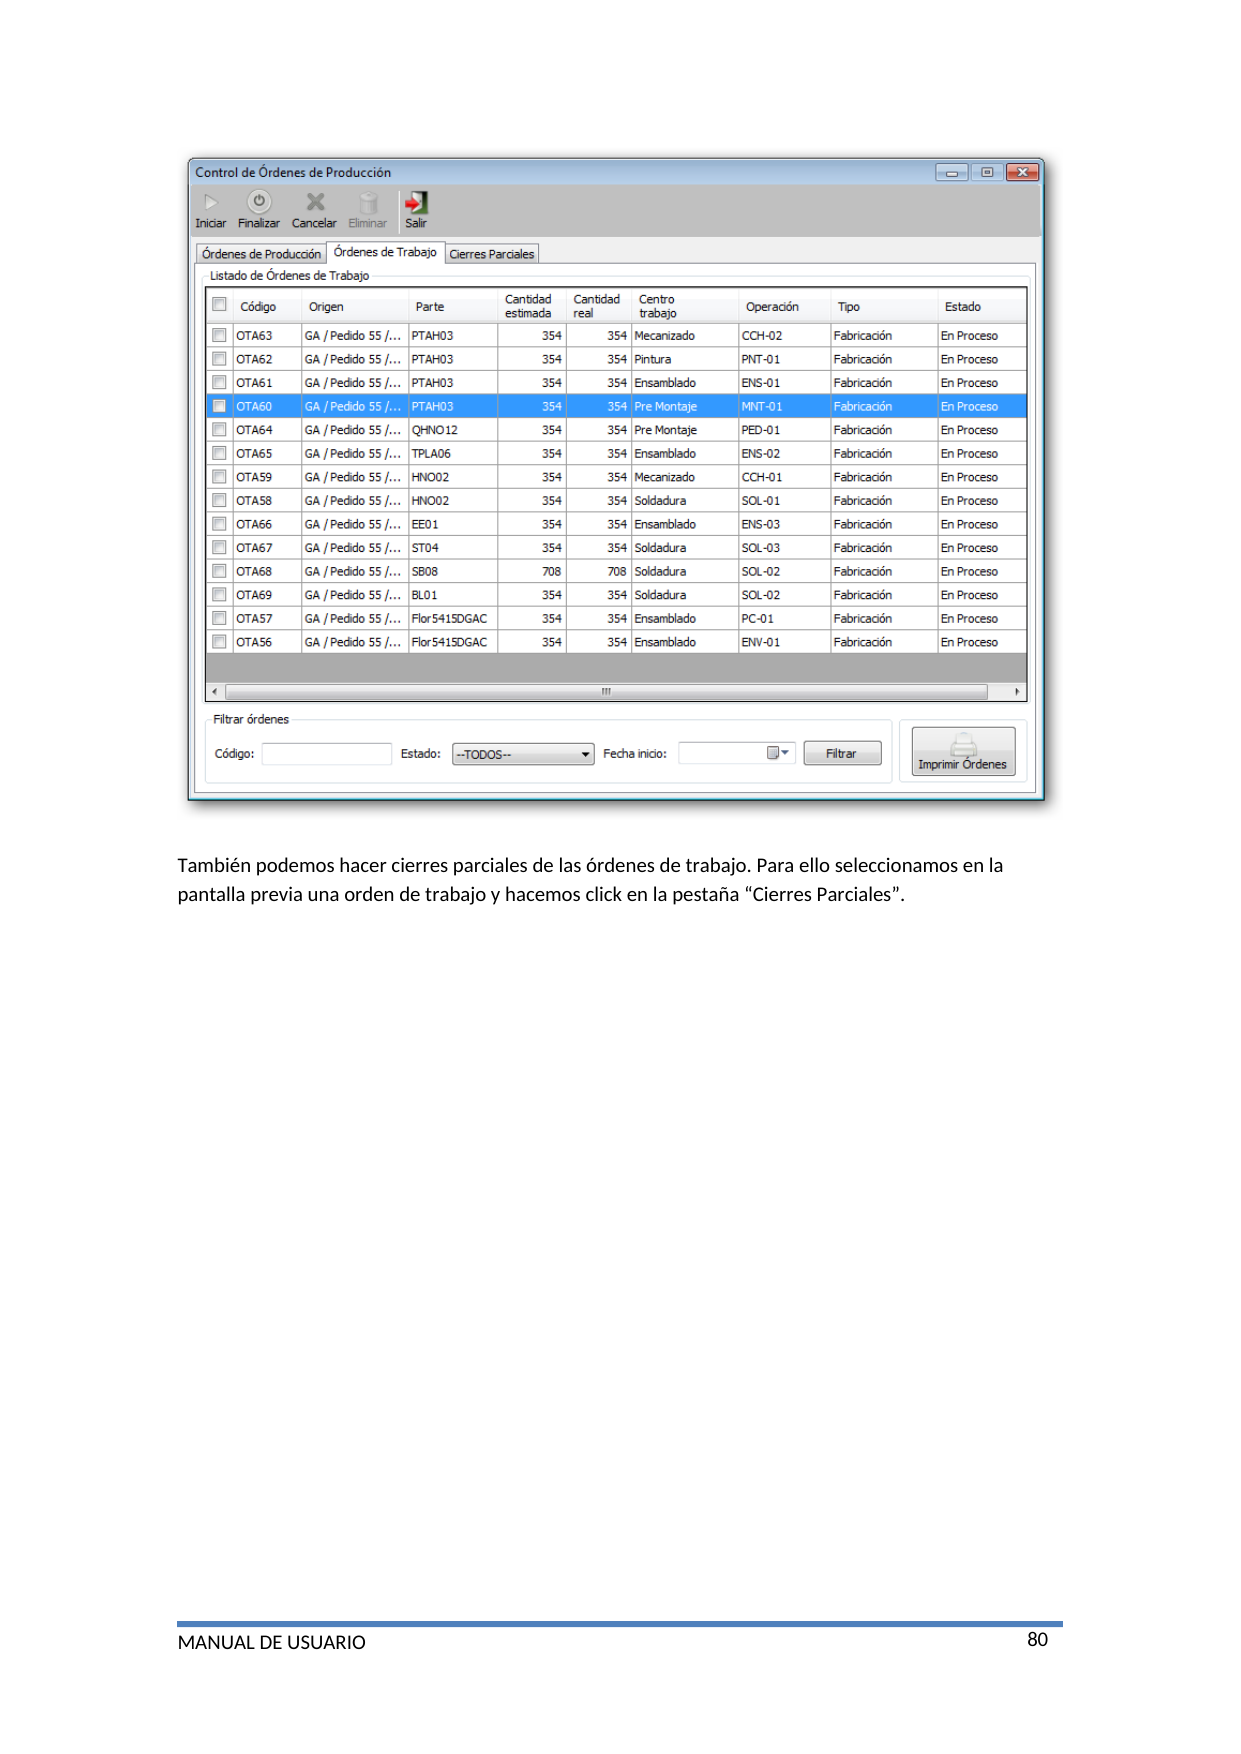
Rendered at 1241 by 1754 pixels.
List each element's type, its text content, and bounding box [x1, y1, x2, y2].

text También podemos hacer cierres parciales de las órdenes de trabajo. Para ello seleccionamos en la pantalla previa una orden de trabajo y hacemos click en la pestaña “Cierres Parciales”. [177, 852, 1063, 907]
picture [177, 147, 1063, 820]
